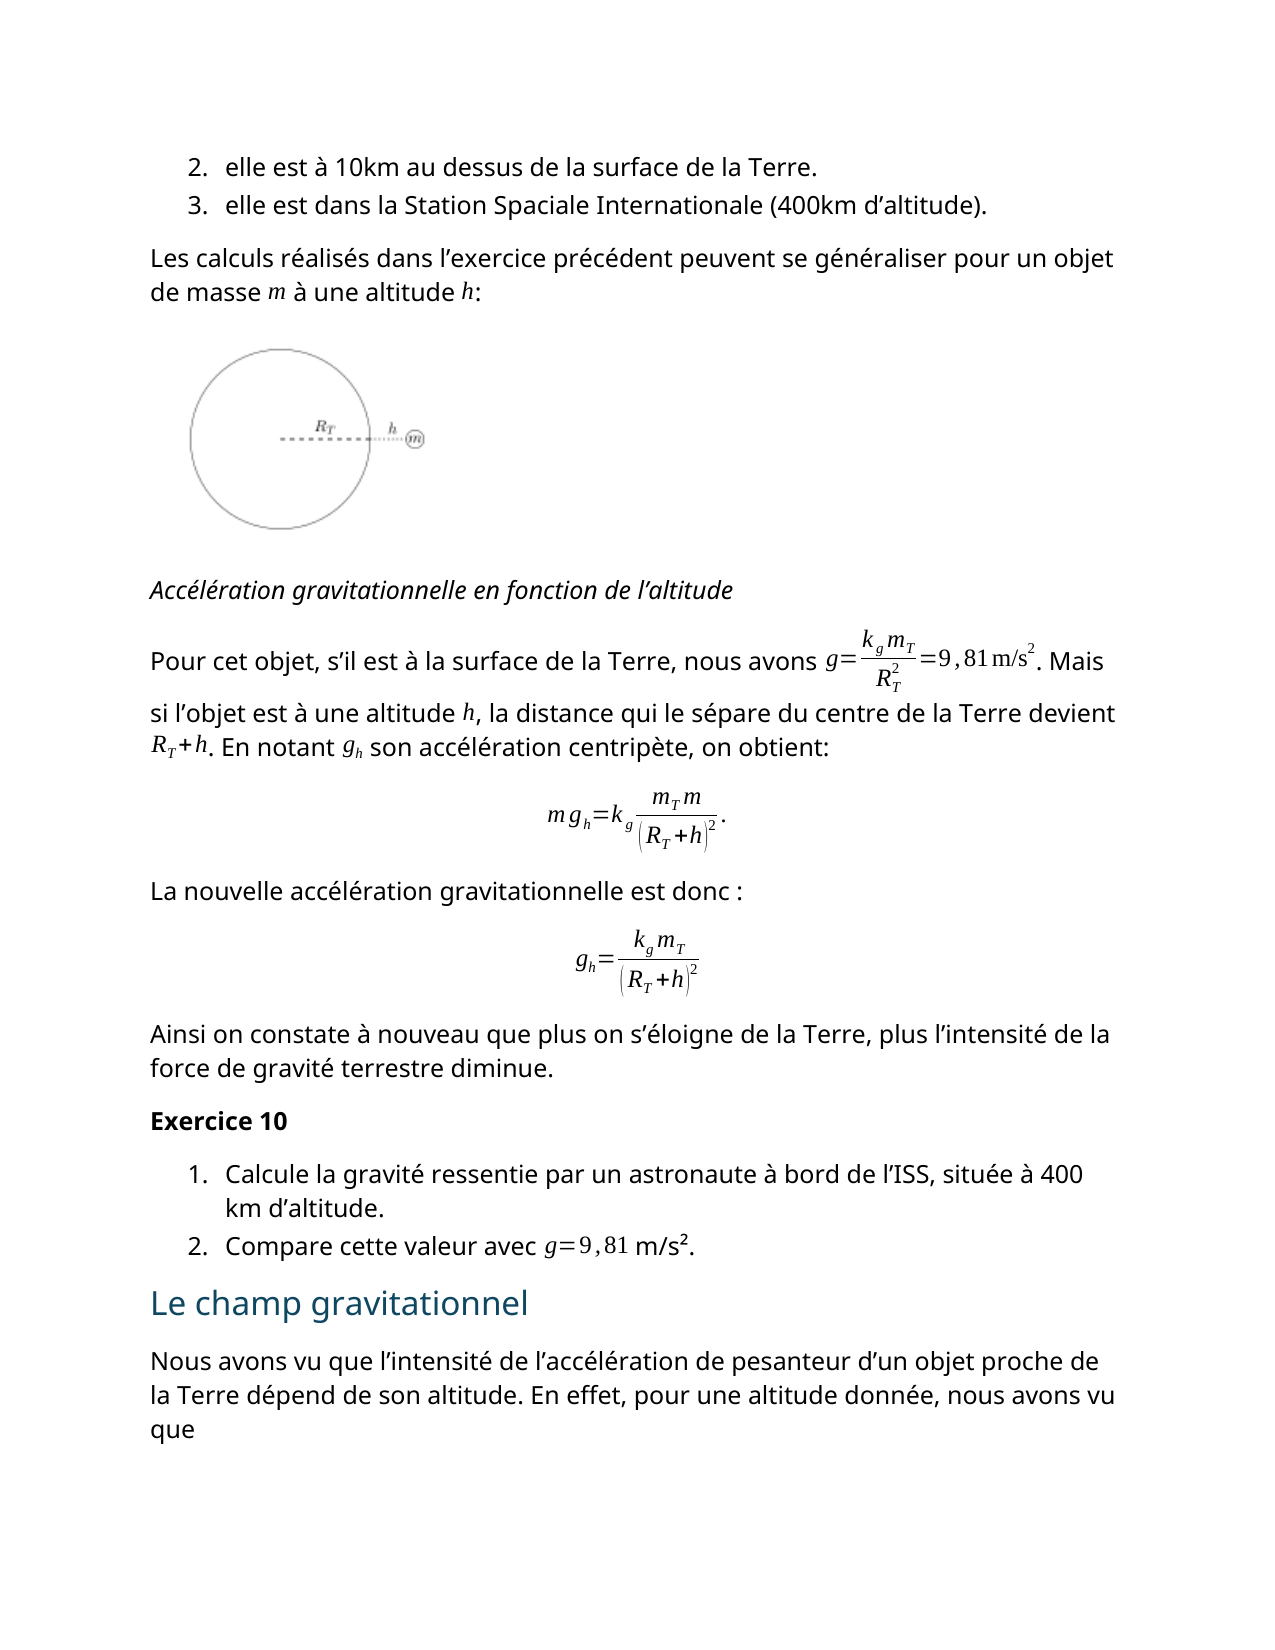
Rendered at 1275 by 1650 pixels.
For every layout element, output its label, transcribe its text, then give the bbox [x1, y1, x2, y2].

text Accélération gravitationnelle en fonction de l’altitude [150, 573, 1125, 607]
list elle est à 10km au dessus de la surface de la Terre. [187, 150, 1125, 184]
text Exercice 10 [150, 1104, 1125, 1138]
list Calcule la gravité ressentie par un astronaute à bord de l’ISS, située à 400 km d’altitude. [187, 1157, 1125, 1225]
text Les calculs réalisés dans l’exercice précédent peuvent se généraliser pour un objet de masse à une altitude : [150, 241, 1125, 309]
text Nous avons vu que l’intensité de l’accélération de pesanteur d’un objet proche de la Terre dépend de son altitude. En effet, pour une altitude donnée, nous avons vu que [150, 1343, 1125, 1446]
subtitle Le champ gravitationnel [150, 1279, 1125, 1325]
picture [168, 327, 450, 552]
text Pour cet objet, s’il est à la surface de la Terre, nous avons . Mais si l’objet est à une altitude , la distance qui le sépare du centre de la Terre devient . En notant son accélération centripète, on obtient: [150, 625, 1125, 763]
list Compare cette valeur avec m/s². [187, 1229, 1125, 1263]
list elle est dans la Station Spaciale Internationale (400km d’altitude). [187, 188, 1125, 222]
text Ainsi on constate à nouveau que plus on s’éloigne de la Terre, plus l’intensité de la force de gravité terrestre diminue. [150, 1017, 1125, 1085]
text La nouvelle accélération gravitationnelle est donc : [150, 873, 1125, 907]
